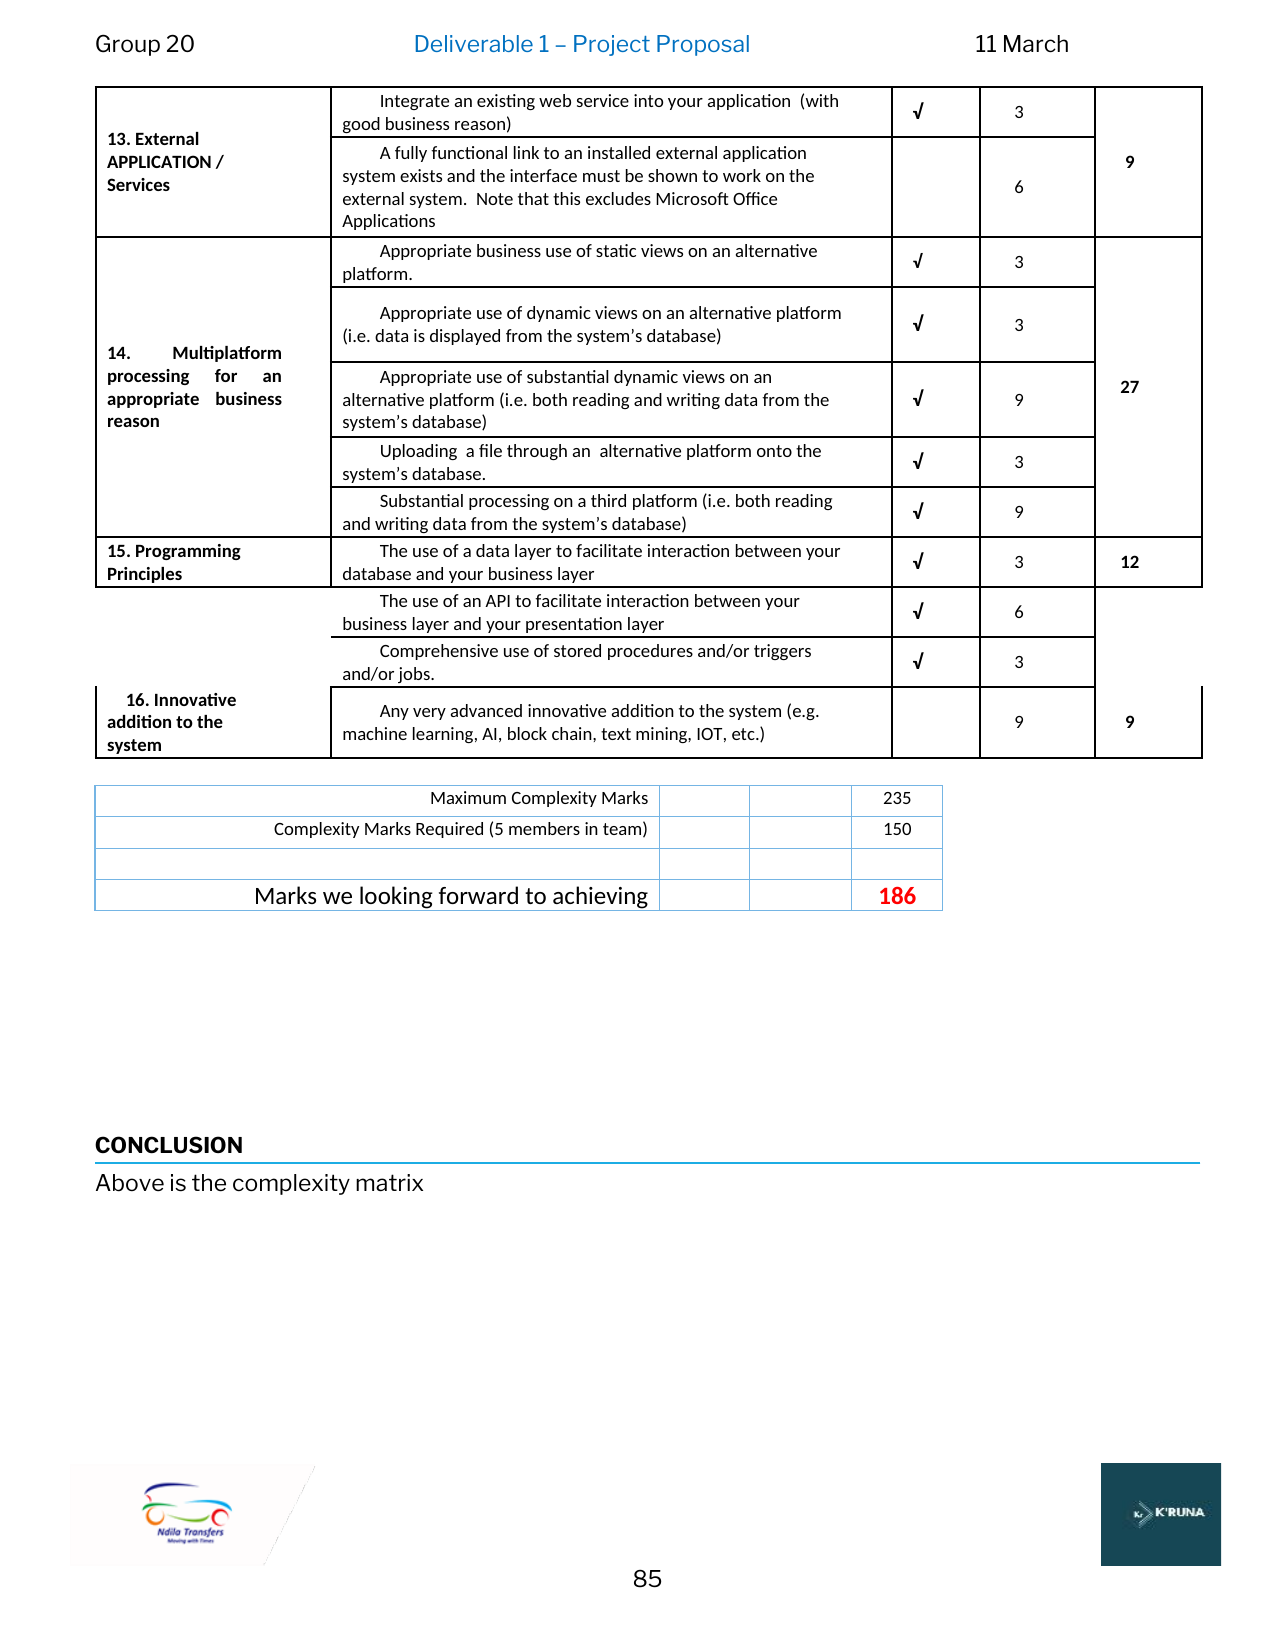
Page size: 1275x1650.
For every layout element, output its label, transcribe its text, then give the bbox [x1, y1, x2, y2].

table_cell [660, 880, 749, 910]
table_cell 3 [981, 538, 1094, 586]
table_cell √ [893, 288, 979, 361]
table_header Maximum Complexity Marks [96, 786, 659, 816]
table_header 235 [852, 786, 942, 816]
table_cell √ [893, 488, 979, 536]
table_cell 14. Multiplatform processing for an appropriate business reason [97, 238, 330, 536]
table_header [660, 786, 749, 816]
table_cell √ [893, 88, 979, 136]
table_cell 16. Innovative addition to the system [97, 686, 330, 757]
table_cell 6 [981, 138, 1094, 236]
table_cell Appropriate use of substantial dynamic views on an alternative platform (i.e. both reading and writing data from the system’s database) [332, 363, 891, 436]
table_cell √ [893, 238, 979, 286]
table_cell [660, 849, 749, 879]
table_cell [750, 817, 851, 847]
table_cell Any very advanced innovative addition to the system (e.g. machine learning, AI, block chain, text mining, IOT, etc.) [332, 688, 891, 757]
table_cell Marks we looking forward to achieving [96, 880, 659, 910]
table_cell Appropriate use of dynamic views on an alternative platform (i.e. data is displayed from the system’s database) [332, 288, 891, 361]
table_cell [750, 880, 851, 910]
table_cell √ [893, 588, 979, 636]
subtitle conclusion [94, 1127, 1200, 1164]
table_cell Complexity Marks Required (5 members in team) [96, 817, 659, 847]
table_cell 27 [1096, 238, 1201, 536]
table_cell [893, 138, 979, 236]
table_cell 9 [1096, 88, 1201, 236]
table_cell Uploading a file through an alternative platform onto the system’s database. [332, 438, 891, 486]
table_cell √ [893, 538, 979, 586]
table_cell [96, 849, 659, 879]
table_cell 13. External APPLICATION / Services [97, 88, 330, 236]
table_cell 9 [1096, 686, 1201, 757]
table_cell 3 [981, 438, 1094, 486]
table_cell 3 [981, 638, 1094, 686]
table_cell 3 [981, 238, 1094, 286]
table_cell Integrate an existing web service into your application (with good business reason) [332, 88, 891, 136]
table_cell 150 [852, 817, 942, 847]
text Above is the complexity matrix [94, 1169, 1200, 1197]
table_cell √ [893, 438, 979, 486]
table_cell Comprehensive use of stored procedures and/or triggers and/or jobs. [331, 638, 891, 686]
table_cell [660, 817, 749, 847]
table_cell 9 [981, 688, 1094, 757]
table_cell 3 [981, 88, 1094, 136]
table_cell The use of an API to facilitate interaction between your business layer and your presentation layer [331, 588, 891, 636]
table_cell [750, 849, 851, 879]
picture [1101, 1463, 1222, 1566]
table_header [750, 786, 851, 816]
table_cell 186 [852, 880, 942, 910]
table_cell [893, 688, 979, 757]
table_cell Substantial processing on a third platform (i.e. both reading and writing data from the system’s database) [332, 488, 891, 536]
table_cell √ [893, 638, 979, 686]
table_cell [852, 849, 942, 879]
table_cell 3 [981, 288, 1094, 361]
table_cell Appropriate business use of static views on an alternative platform. [332, 238, 891, 286]
table_cell √ [893, 363, 979, 436]
table_cell 12 [1096, 538, 1201, 586]
picture [69, 1464, 316, 1566]
table_cell The use of a data layer to facilitate interaction between your database and your business layer [332, 538, 891, 586]
table_cell 6 [981, 588, 1094, 636]
table_cell 9 [981, 363, 1094, 436]
table_cell 15. Programming Principles [97, 538, 330, 586]
table_cell 9 [981, 488, 1094, 536]
table_cell A fully functional link to an installed external application system exists and the interface must be shown to work on the external system. Note that this excludes Microsoft Office Applications [332, 138, 891, 236]
